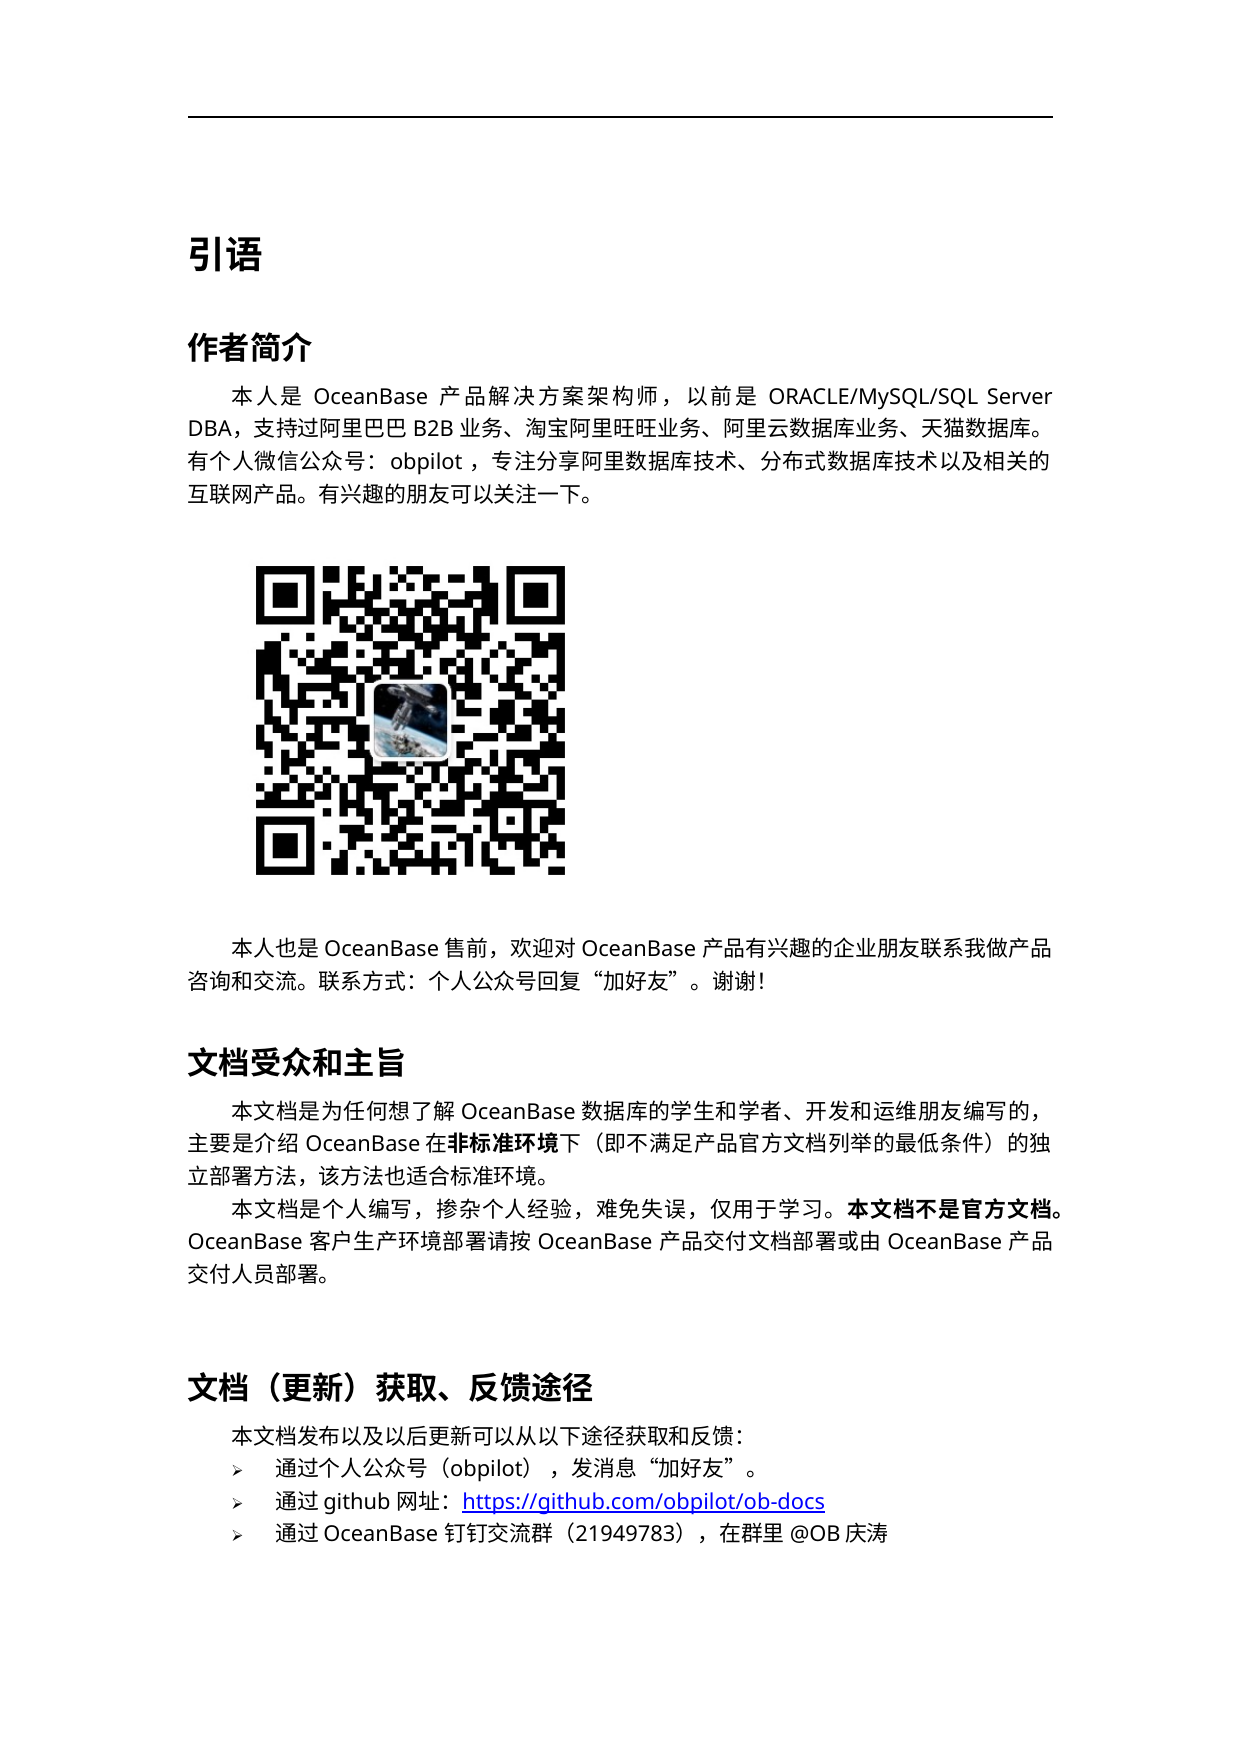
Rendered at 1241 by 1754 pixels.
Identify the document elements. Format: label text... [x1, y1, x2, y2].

text 本文档发布以及以后更新可以从以下途径获取和反馈： [187, 1419, 1053, 1451]
subtitle 文档（更新）获取、反馈途径 [187, 1354, 1053, 1419]
list 通过OceanBase 钉钉交流群（21949783），在群里 @OB庆涛 [231, 1516, 1053, 1549]
text 本人是 OceanBase 产品解决方案架构师，以前是 ORACLE/MySQL/SQL Server DBA，支持过阿里巴巴 B2B 业务、淘宝阿里旺旺业务、阿里云数据库业务、天猫数据库。有个人微信公众号：obpilot ，专注分享阿里数据库技术、分布式数据库技术以及相关的互联网产品。有兴趣的朋友可以关注一下。 [187, 379, 1053, 509]
subtitle 引语 [187, 222, 1053, 287]
list 通过github 网址：https://github.com/obpilot/ob-docs [231, 1484, 1053, 1516]
subtitle 文档受众和主旨 [187, 1029, 1053, 1094]
subtitle 作者简介 [187, 314, 1053, 379]
text 本文档是为任何想了解OceanBase数据库的学生和学者、开发和运维朋友编写的，主要是介绍 OceanBase在非标准环境下（即不满足产品官方文档列举的最低条件）的独立部署方法，该方法也适合标准环境。 [187, 1094, 1053, 1191]
text 本人也是 OceanBase 售前，欢迎对 OceanBase 产品有兴趣的企业朋友联系我做产品咨询和交流。联系方式：个人公众号回复“加好友”。谢谢！ [187, 931, 1053, 996]
list 通过个人公众号（obpilot） ，发消息“加好友”。 [231, 1451, 1053, 1484]
text 本文档是个人编写，掺杂个人经验，难免失误，仅用于学习。本文档不是官方文档。OceanBase 客户生产环境部署请按 OceanBase 产品交付文档部署或由 OceanBase 产品交付人员部署。 [187, 1191, 1053, 1289]
picture [231, 541, 590, 900]
